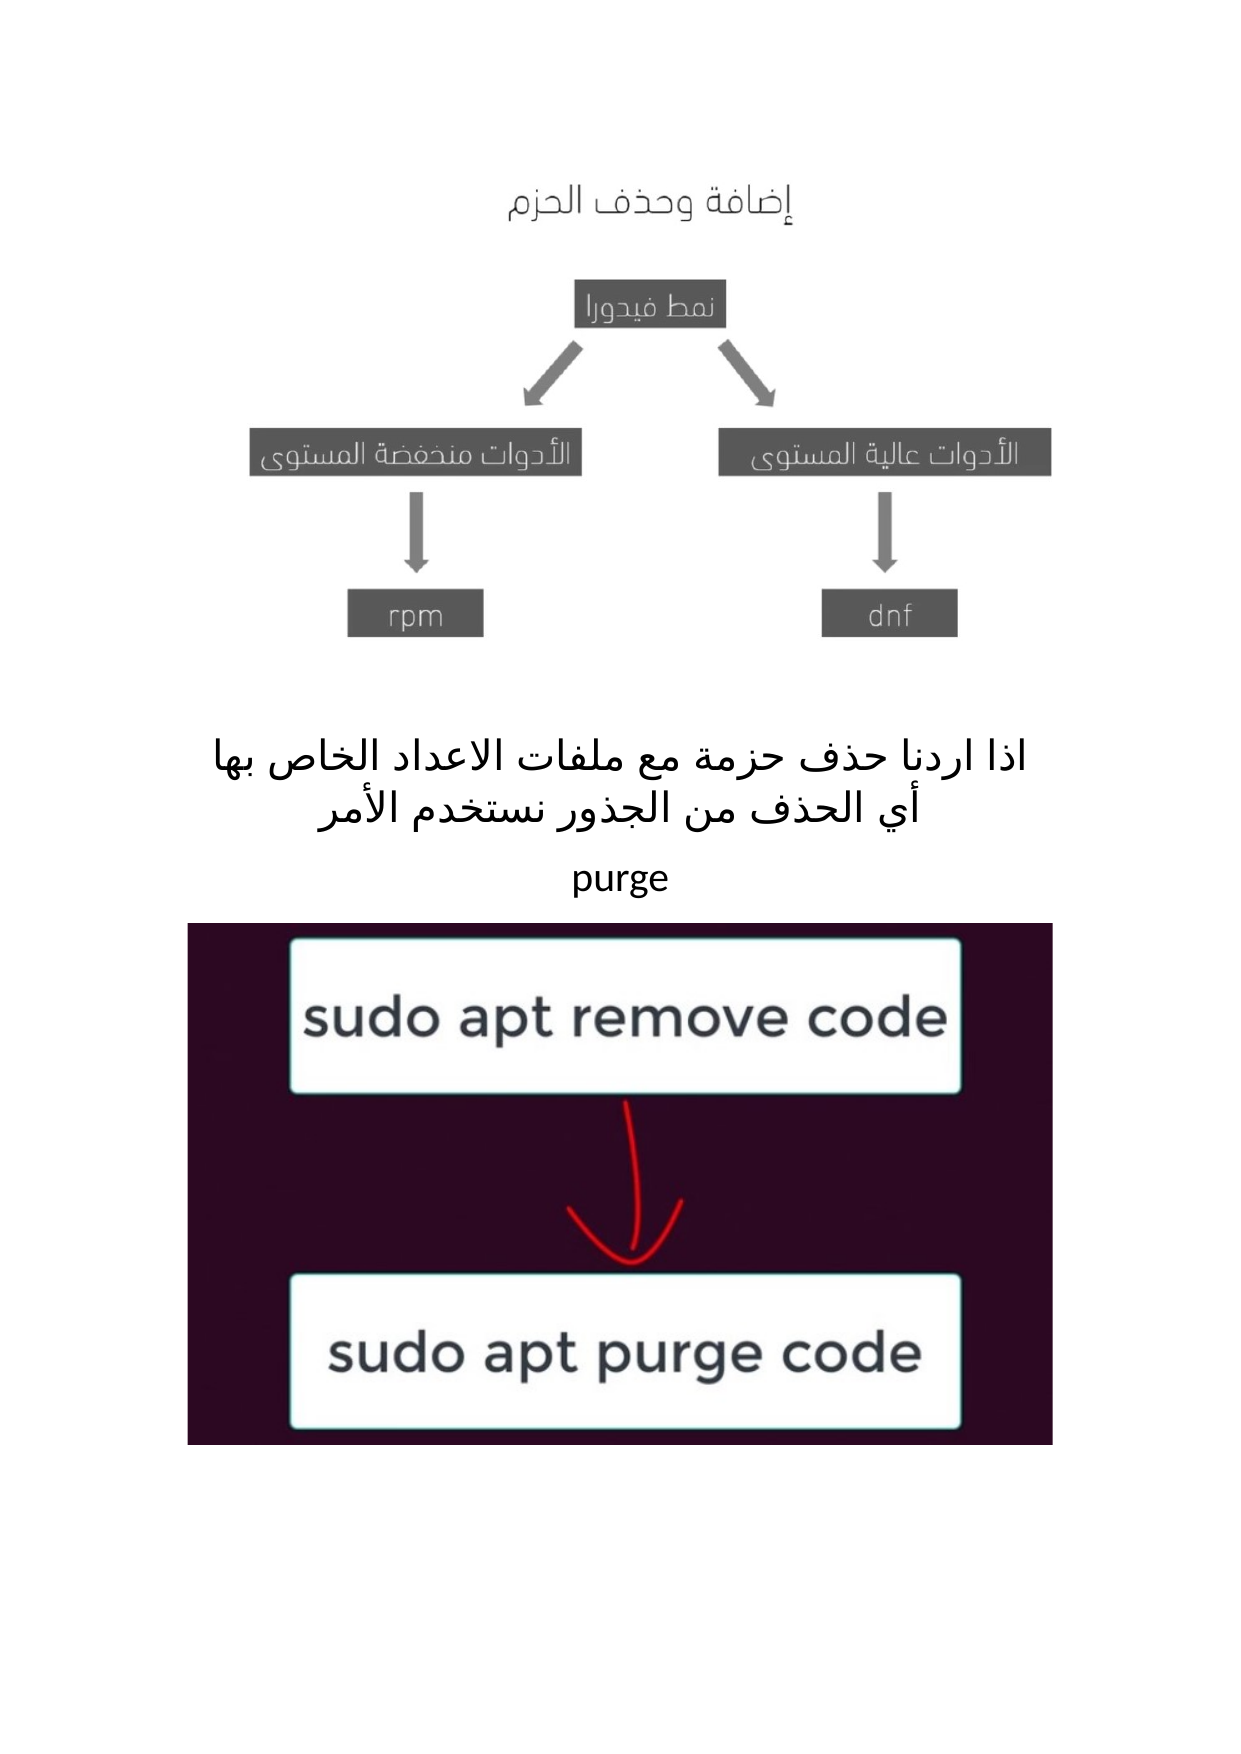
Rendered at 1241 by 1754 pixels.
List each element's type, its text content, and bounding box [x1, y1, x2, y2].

text اذا اردنا حذف حزمة مع ملفات الاعداد الخاص بها أي الحذف من الجذور نستخدم الأمر [187, 731, 1053, 831]
picture [187, 923, 1053, 1445]
text purge [187, 851, 1053, 902]
picture [187, 180, 1053, 641]
